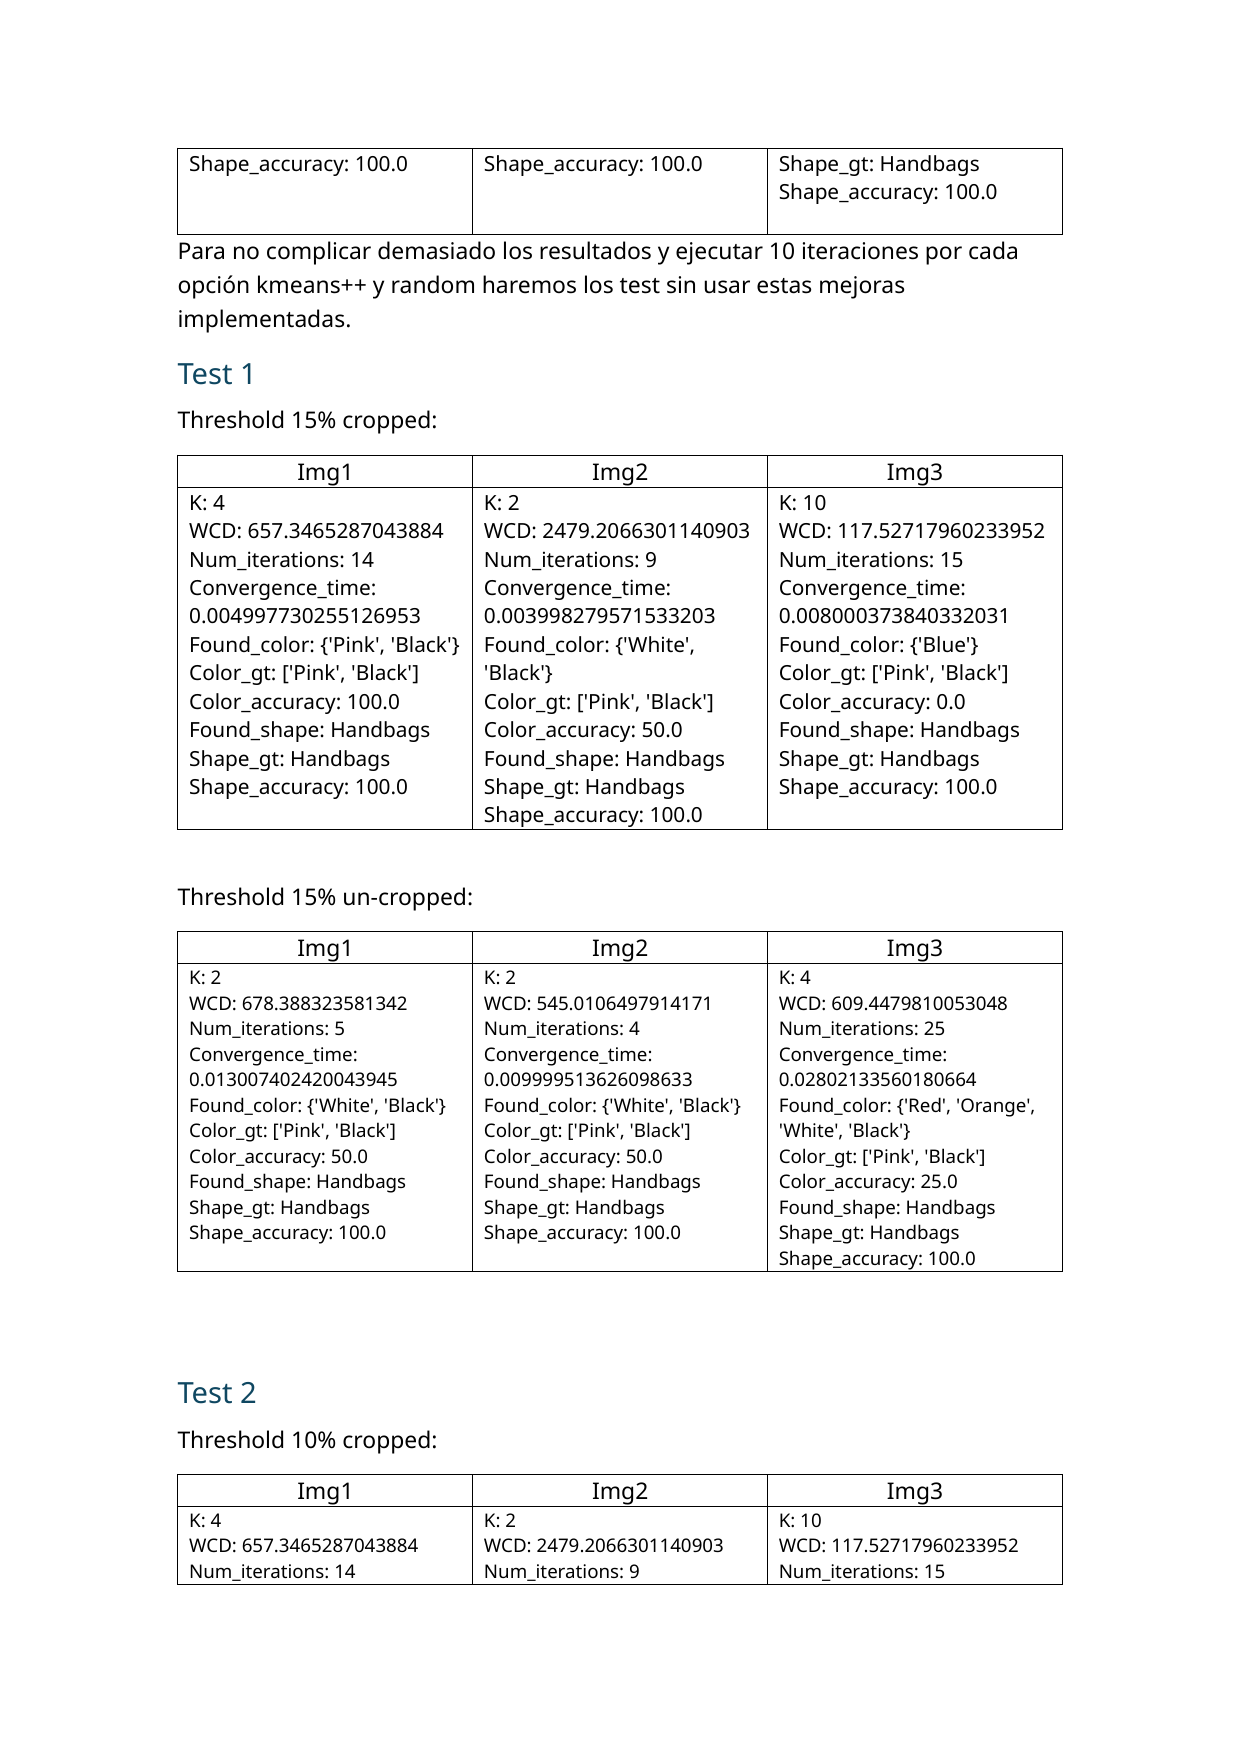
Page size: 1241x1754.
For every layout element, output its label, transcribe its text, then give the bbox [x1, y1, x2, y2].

text Para no complicar demasiado los resultados y ejecutar 10 iteraciones por cada opción kmeans++ y random haremos los test sin usar estas mejoras implementadas. [177, 235, 1063, 334]
table_cell K: 4 WCD: 609.4479810053048 Num_iterations: 25 Convergence_time: 0.02802133560180664 Found_color: {'Red', 'Orange', 'White', 'Black'} Color_gt: ['Pink', 'Black'] Color_accuracy: 25.0 Found_shape: Handbags Shape_gt: Handbags Shape_accuracy: 100.0 [768, 964, 1062, 1271]
table_header Img2 [473, 1475, 767, 1506]
table_cell K: 2 WCD: 678.388323581342 Num_iterations: 5 Convergence_time: 0.013007402420043945 Found_color: {'White', 'Black'} Color_gt: ['Pink', 'Black'] Color_accuracy: 50.0 Found_shape: Handbags Shape_gt: Handbags Shape_accuracy: 100.0 [178, 964, 472, 1271]
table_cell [473, 149, 767, 234]
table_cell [768, 1507, 1062, 1584]
table_cell K: 10 WCD: 117.52717960233952 Num_iterations: 15 Convergence_time: 0.008000373840332031 Found_color: {'Blue'} Color_gt: ['Pink', 'Black'] Color_accuracy: 0.0 Found_shape: Handbags Shape_gt: Handbags Shape_accuracy: 100.0 [768, 488, 1062, 829]
table_cell K: 2 WCD: 2479.2066301140903 Num_iterations: 9 Convergence_time: 0.003998279571533203 Found_color: {'White', 'Black'} Color_gt: ['Pink', 'Black'] Color_accuracy: 50.0 Found_shape: Handbags Shape_gt: Handbags Shape_accuracy: 100.0 [473, 488, 767, 829]
table_cell K: 4 WCD: 657.3465287043884 Num_iterations: 14 Convergence_time: 0.004997730255126953 Found_color: {'Pink', 'Black'} Color_gt: ['Pink', 'Black'] Color_accuracy: 100.0 Found_shape: Handbags Shape_gt: Handbags Shape_accuracy: 100.0 [178, 488, 472, 829]
table_header Img1 [178, 932, 472, 963]
text Threshold 15% un-cropped: [177, 881, 1063, 912]
table_header Img1 [178, 1475, 472, 1506]
table_header Img3 [768, 456, 1062, 487]
table_header Img3 [768, 932, 1062, 963]
table_cell K: 2 WCD: 545.0106497914171 Num_iterations: 4 Convergence_time: 0.009999513626098633 Found_color: {'White', 'Black'} Color_gt: ['Pink', 'Black'] Color_accuracy: 50.0 Found_shape: Handbags Shape_gt: Handbags Shape_accuracy: 100.0 [473, 964, 767, 1271]
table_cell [178, 149, 472, 234]
table_header Img2 [473, 456, 767, 487]
subtitle Test 2 [177, 1372, 1063, 1412]
text Threshold 15% cropped: [177, 404, 1063, 435]
text Threshold 10% cropped: [177, 1423, 1063, 1455]
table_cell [178, 1507, 472, 1584]
table_header Img1 [178, 456, 472, 487]
table_header Img2 [473, 932, 767, 963]
subtitle Test 1 [177, 353, 1063, 393]
table_header Img3 [768, 1475, 1062, 1506]
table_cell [768, 149, 1062, 234]
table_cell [473, 1507, 767, 1584]
